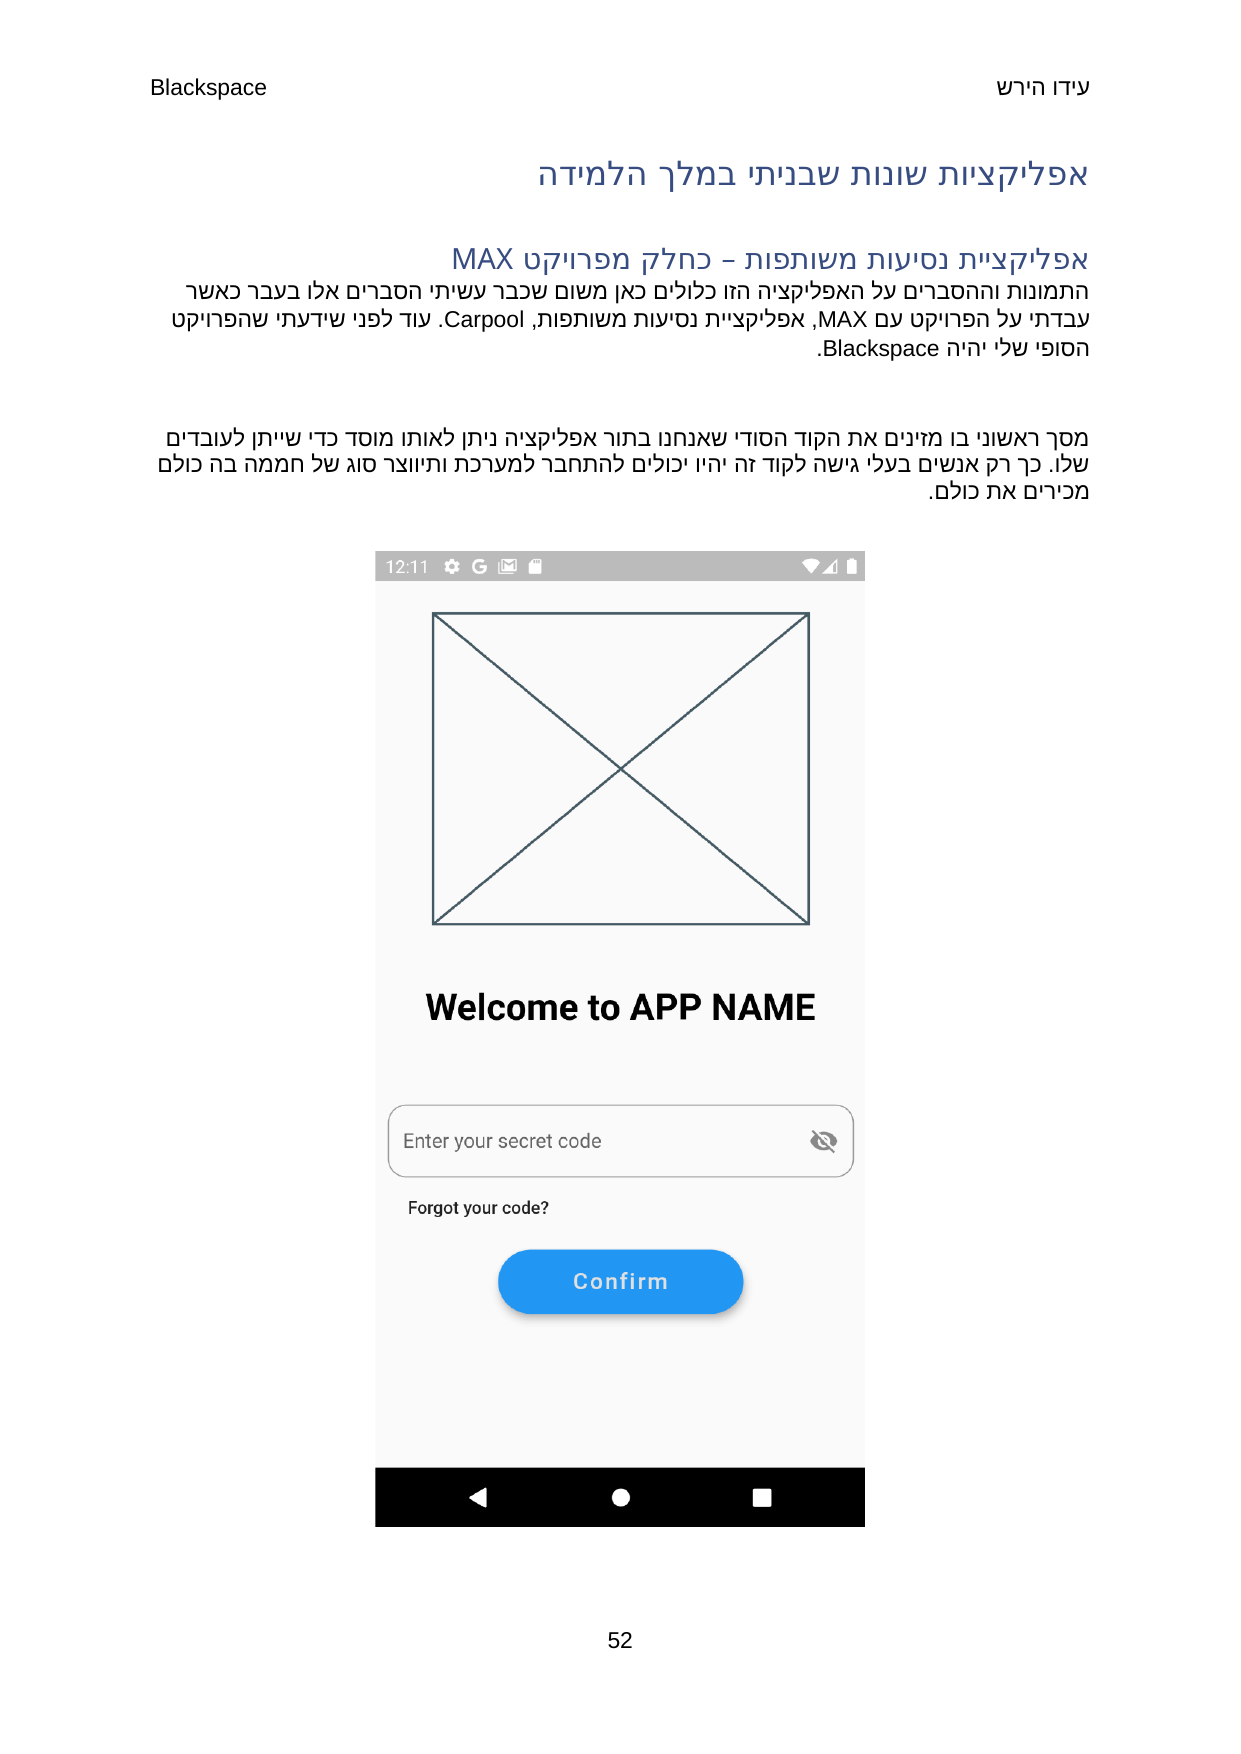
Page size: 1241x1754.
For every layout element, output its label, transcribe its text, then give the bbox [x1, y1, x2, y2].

subtitle אפליקציות שונות שבניתי במלך הלמידה [150, 154, 1090, 193]
text מסך ראשוני בו מזינים את הקוד הסודי שאנחנו בתור אפליקציה ניתן לאותו מוסד כדי שייתן לעובדים שלו. כך רק אנשים בעלי גישה לקוד זה יהיו יכולים להתחבר למערכת ותיווצר סוג של חממה בה כולם מכירים את כולם. [150, 425, 1090, 504]
picture [375, 551, 865, 1527]
text התמונות וההסברים על האפליקציה הזו כלולים כאן משום שכבר עשיתי הסברים אלו בעבר כאשר עבדתי על הפרויקט עם MAX, אפליקציית נסיעות משותפות, Carpool. עוד לפני שידעתי שהפרויקט הסופי שלי יהיה Blackspace. [150, 278, 1090, 361]
subtitle אפליקציית נסיעות משותפות – כחלק מפרויקט MAX [150, 238, 1090, 278]
